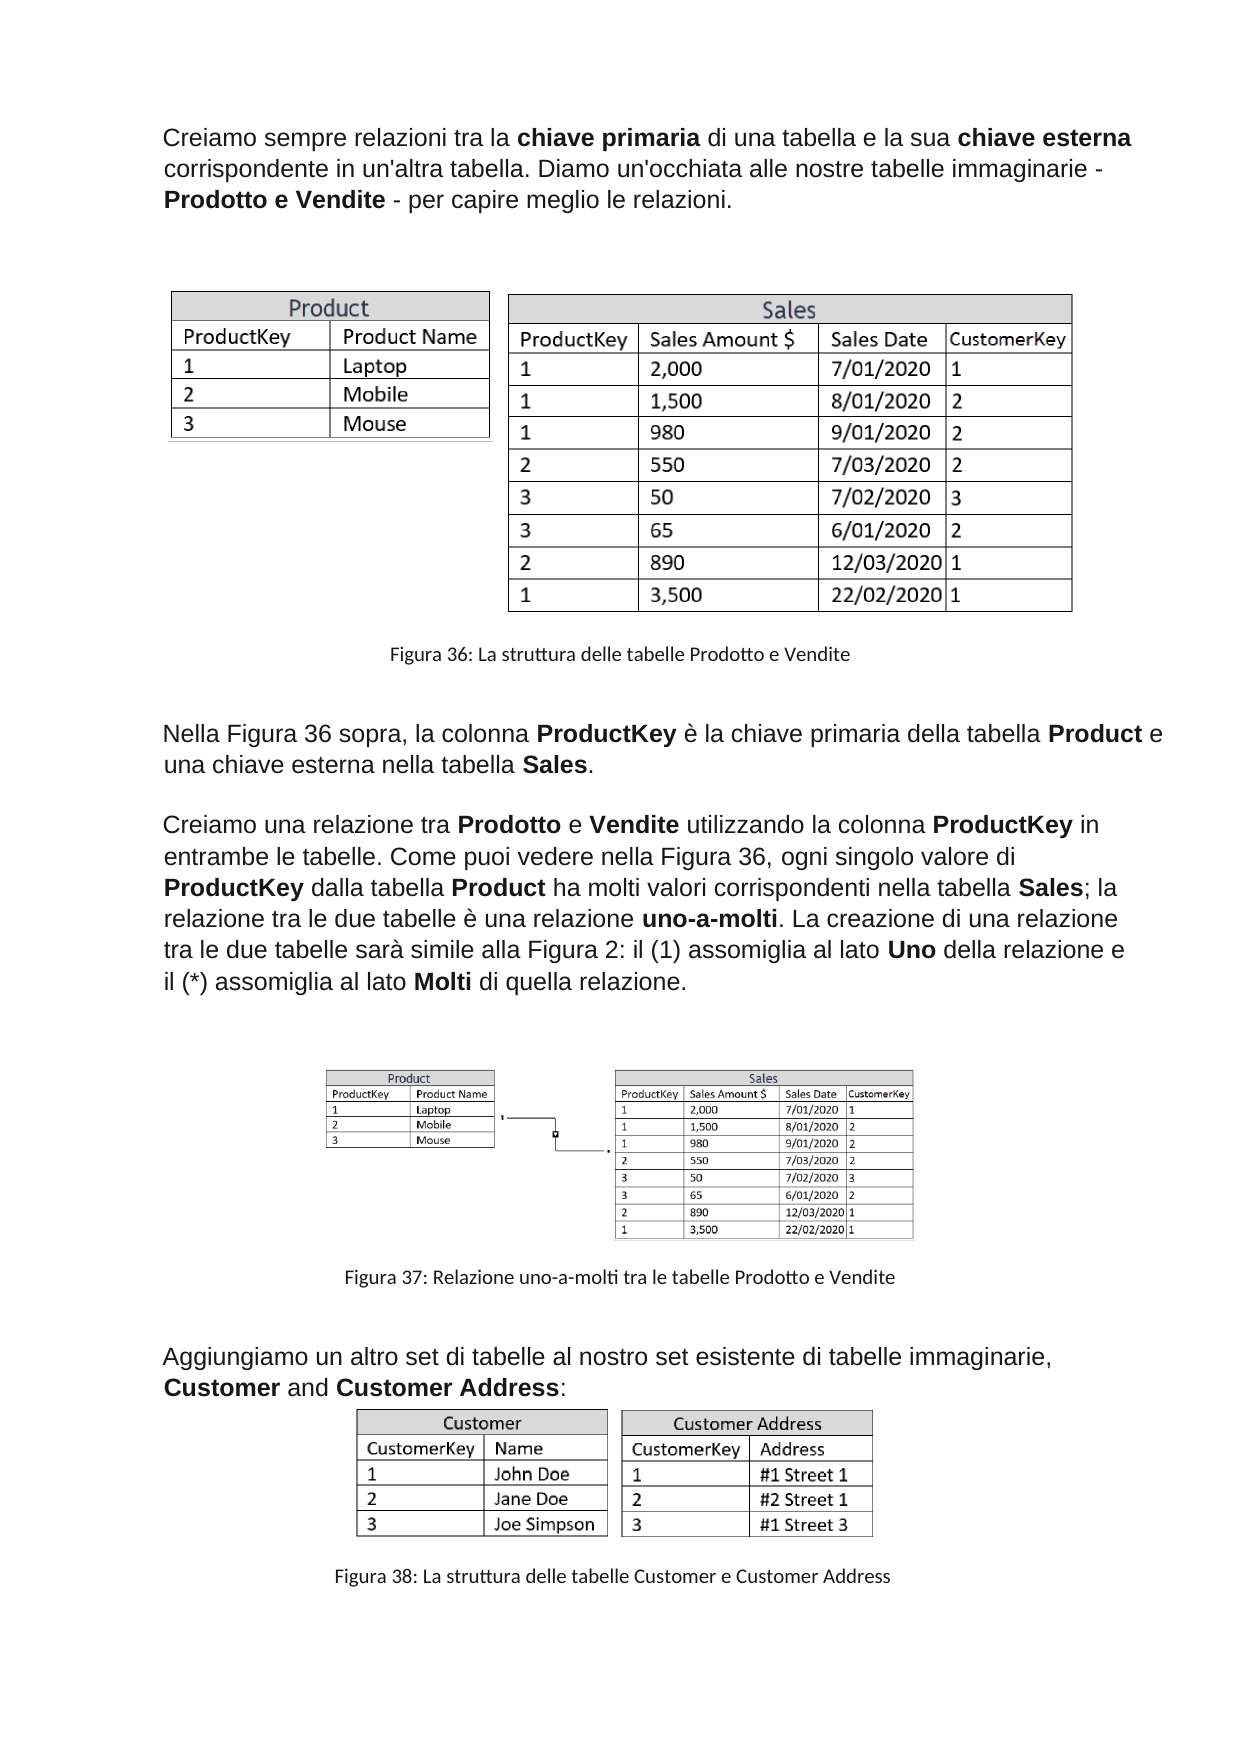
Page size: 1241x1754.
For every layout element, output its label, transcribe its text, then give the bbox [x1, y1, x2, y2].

text Creiamo sempre relazioni tra la chiave primaria di una tabella e la sua chiave esterna corrispondente in un'altra tabella. Diamo un'occhiata alle nostre tabelle immaginarie - Prodotto e Vendite - per capire meglio le relazioni. [162, 123, 1166, 214]
text Figura 38: La struttura delle tabelle Customer e Customer Address [334, 1563, 1167, 1588]
text Creiamo una relazione tra Prodotto e Vendite utilizzando la colonna ProductKey in entrambe le tabelle. Come puoi vedere nella Figura 36, ​​ogni singolo valore di ProductKey dalla tabella Product ha molti valori corrispondenti nella tabella Sales; la relazione tra le due tabelle è una relazione uno-a-molti. La creazione di una relazione tra le due tabelle sarà simile alla Figura 2: il (1) assomiglia al lato Uno della relazione e il (*) assomiglia al lato Molti di quella relazione. [162, 810, 1133, 995]
text Figura 37: Relazione uno-a-molti tra le tabelle Prodotto e Vendite [75, 1264, 1166, 1290]
text Aggiungiamo un altro set di tabelle al nostro set esistente di tabelle immaginarie, Customer and Customer Address: [162, 1341, 1166, 1401]
text Figura 36: La struttura delle tabelle Prodotto e Vendite [75, 642, 1166, 667]
picture [167, 290, 1074, 615]
picture [354, 1408, 875, 1537]
picture [324, 1067, 916, 1243]
text Nella Figura 36 sopra, la colonna ProductKey è la chiave primaria della tabella Product e una chiave esterna nella tabella Sales. [162, 719, 1166, 779]
